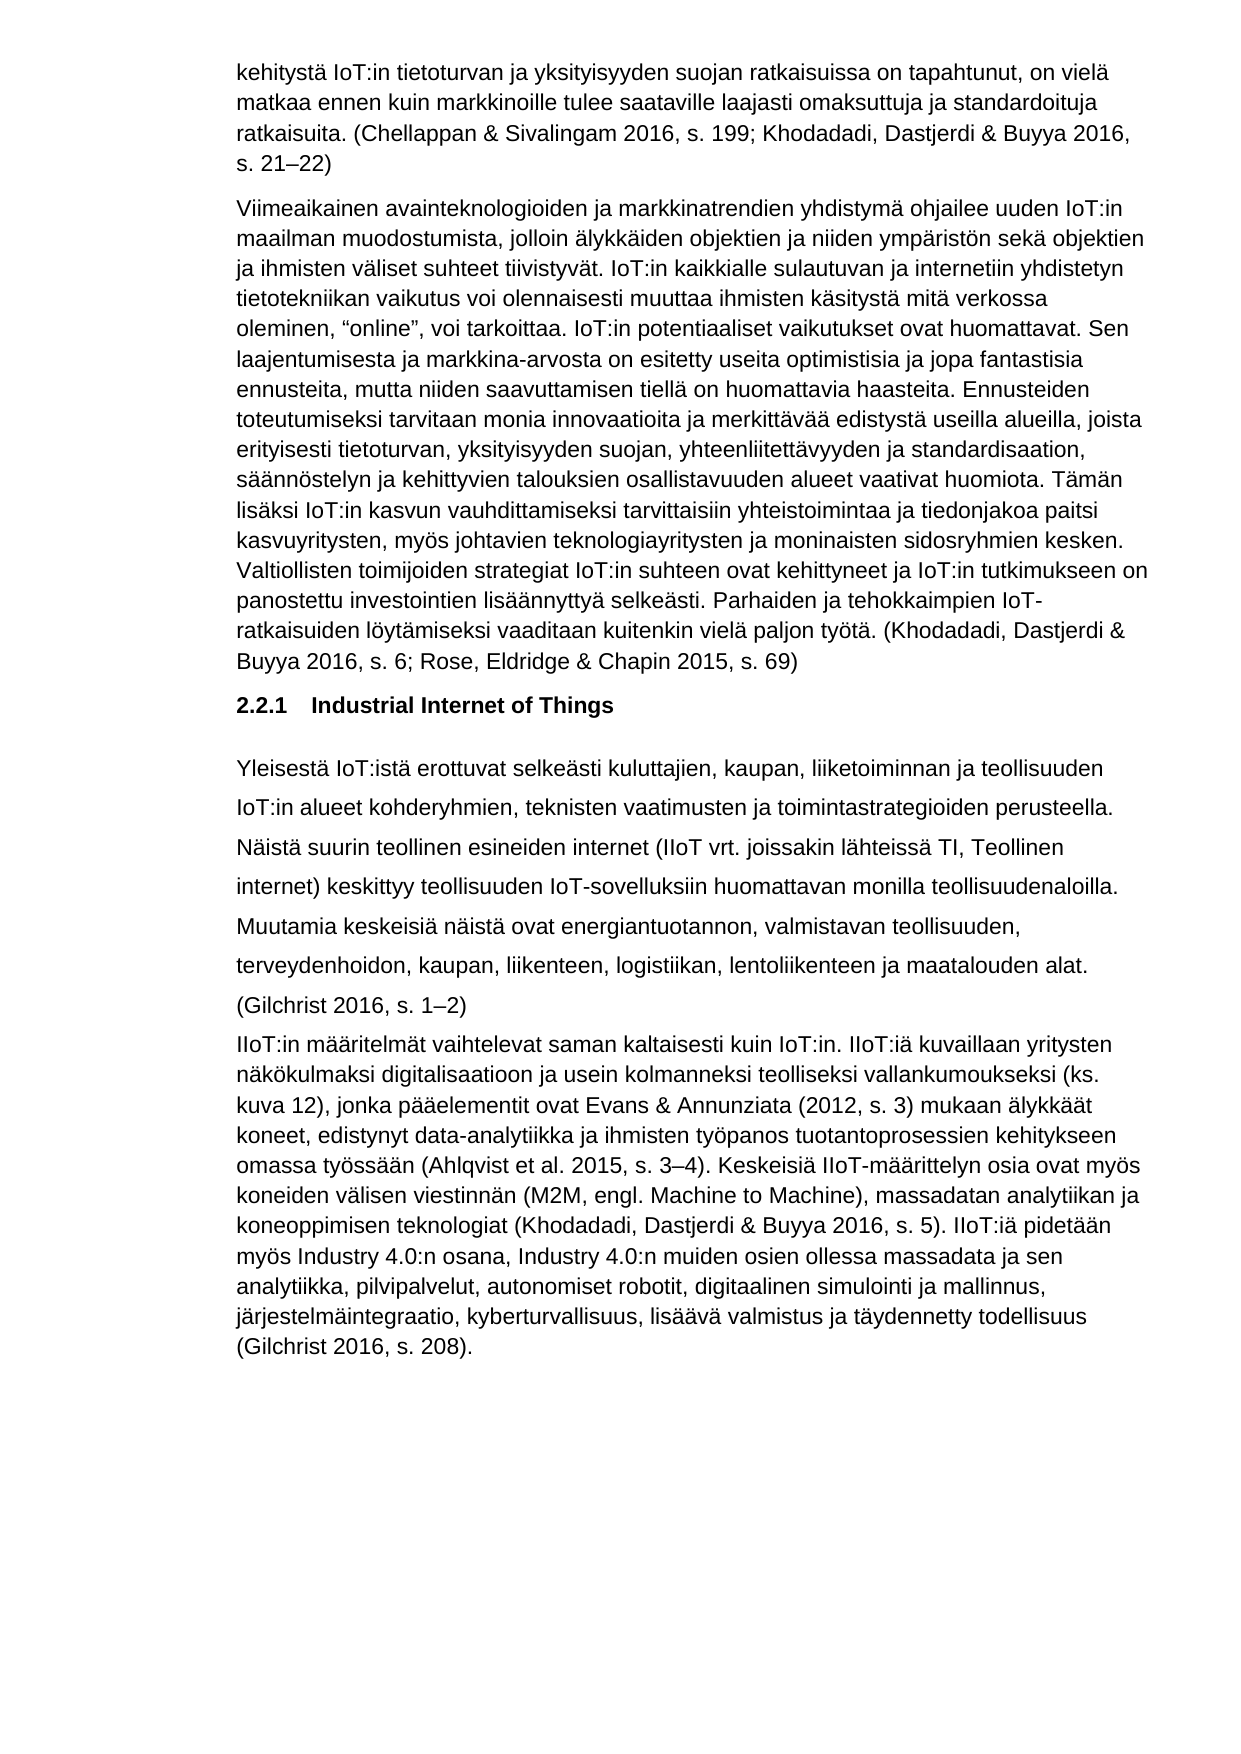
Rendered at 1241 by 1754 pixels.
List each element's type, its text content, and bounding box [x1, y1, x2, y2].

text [236, 59, 1152, 176]
subtitle Industrial Internet of Things [236, 692, 1152, 719]
text IIoT:in määritelmät vaihtelevat saman kaltaisesti kuin IoT:in. IIoT:iä kuvaillaan yritysten näkökulmaksi digitalisaatioon ja usein kolmanneksi teolliseksi vallankumoukseksi (ks. kuva 12), jonka pääelementit ovat Evans & Annunziata (2012, s. 3) mukaan älykkäät koneet, edistynyt data-analytiikka ja ihmisten työpanos tuotantoprosessien kehitykseen omassa työssään (Ahlqvist et al. 2015, s. 3–4). Keskeisiä IIoT-määrittelyn osia ovat myös koneiden välisen viestinnän (M2M, engl. Machine to Machine), massadatan analytiikan ja koneoppimisen teknologiat (Khodadadi, Dastjerdi & Buyya 2016, s. 5). IIoT:iä pidetään myös Industry 4.0:n osana, Industry 4.0:n muiden osien ollessa massadata ja sen analytiikka, pilvipalvelut, autonomiset robotit, digitaalinen simulointi ja mallinnus, järjestelmäintegraatio, kyberturvallisuus, lisäävä valmistus ja täydennetty todellisuus (Gilchrist 2016, s. 208). [236, 1031, 1152, 1359]
text Viimeaikainen avainteknologioiden ja markkinatrendien yhdistymä ohjailee uuden IoT:in maailman muodostumista, jolloin älykkäiden objektien ja niiden ympäristön sekä objektien ja ihmisten väliset suhteet tiivistyvät. IoT:in kaikkialle sulautuvan ja internetiin yhdistetyn tietotekniikan vaikutus voi olennaisesti muuttaa ihmisten käsitystä mitä verkossa oleminen, “online”, voi tarkoittaa. IoT:in potentiaaliset vaikutukset ovat huomattavat. Sen laajentumisesta ja markkina-arvosta on esitetty useita optimistisia ja jopa fantastisia ennusteita, mutta niiden saavuttamisen tiellä on huomattavia haasteita. Ennusteiden toteutumiseksi tarvitaan monia innovaatioita ja merkittävää edistystä useilla alueilla, joista erityisesti tietoturvan, yksityisyyden suojan, yhteenliitettävyyden ja standardisaation, säännöstelyn ja kehittyvien talouksien osallistavuuden alueet vaativat huomiota. Tämän lisäksi IoT:in kasvun vauhdittamiseksi tarvittaisiin yhteistoimintaa ja tiedonjakoa paitsi kasvuyritysten, myös johtavien teknologiayritysten ja moninaisten sidosryhmien kesken. Valtiollisten toimijoiden strategiat IoT:in suhteen ovat kehittyneet ja IoT:in tutkimukseen on panostettu investointien lisäännyttyä selkeästi. Parhaiden ja tehokkaimpien IoT-ratkaisuiden löytämiseksi vaaditaan kuitenkin vielä paljon työtä. (Khodadadi, Dastjerdi & Buyya 2016, s. 6; Rose, Eldridge & Chapin 2015, s. 69) [236, 194, 1152, 674]
